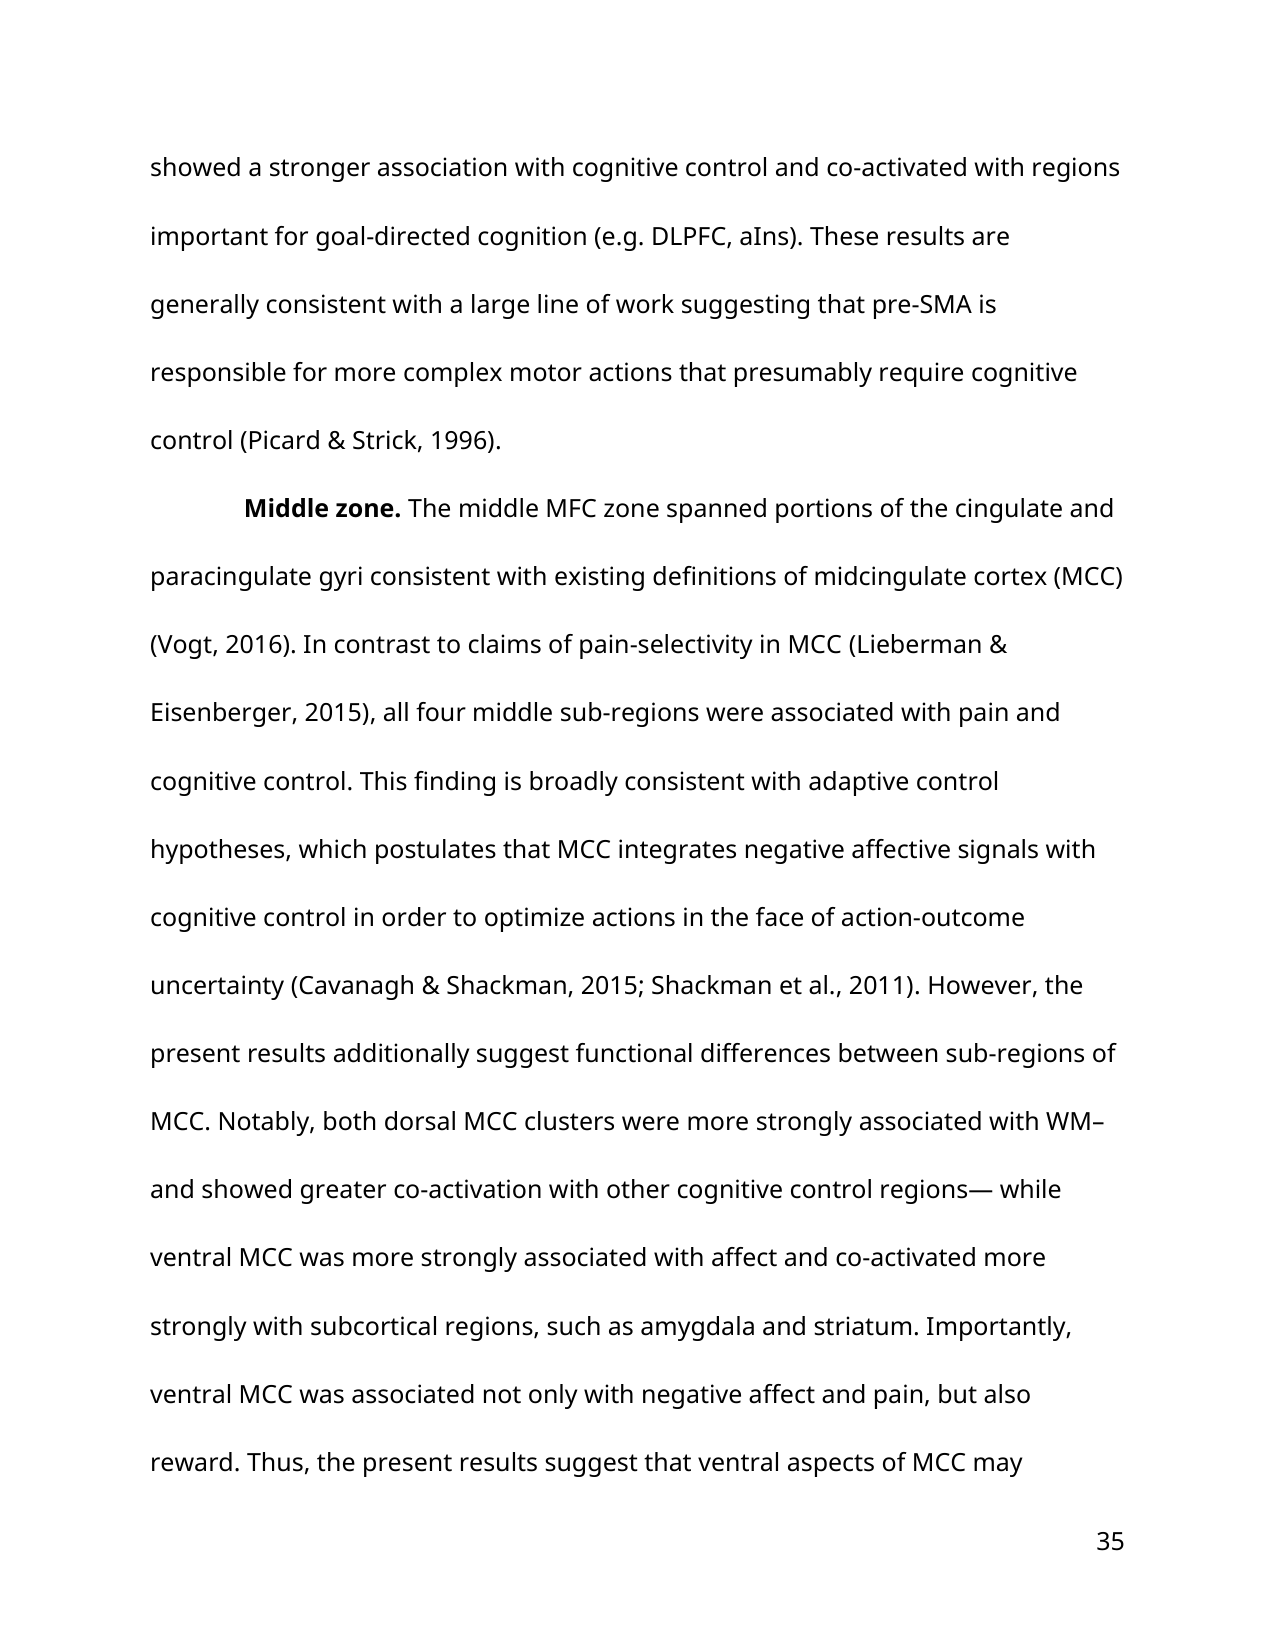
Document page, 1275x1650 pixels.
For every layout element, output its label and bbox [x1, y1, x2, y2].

text [150, 491, 1125, 1478]
text [150, 150, 1125, 457]
